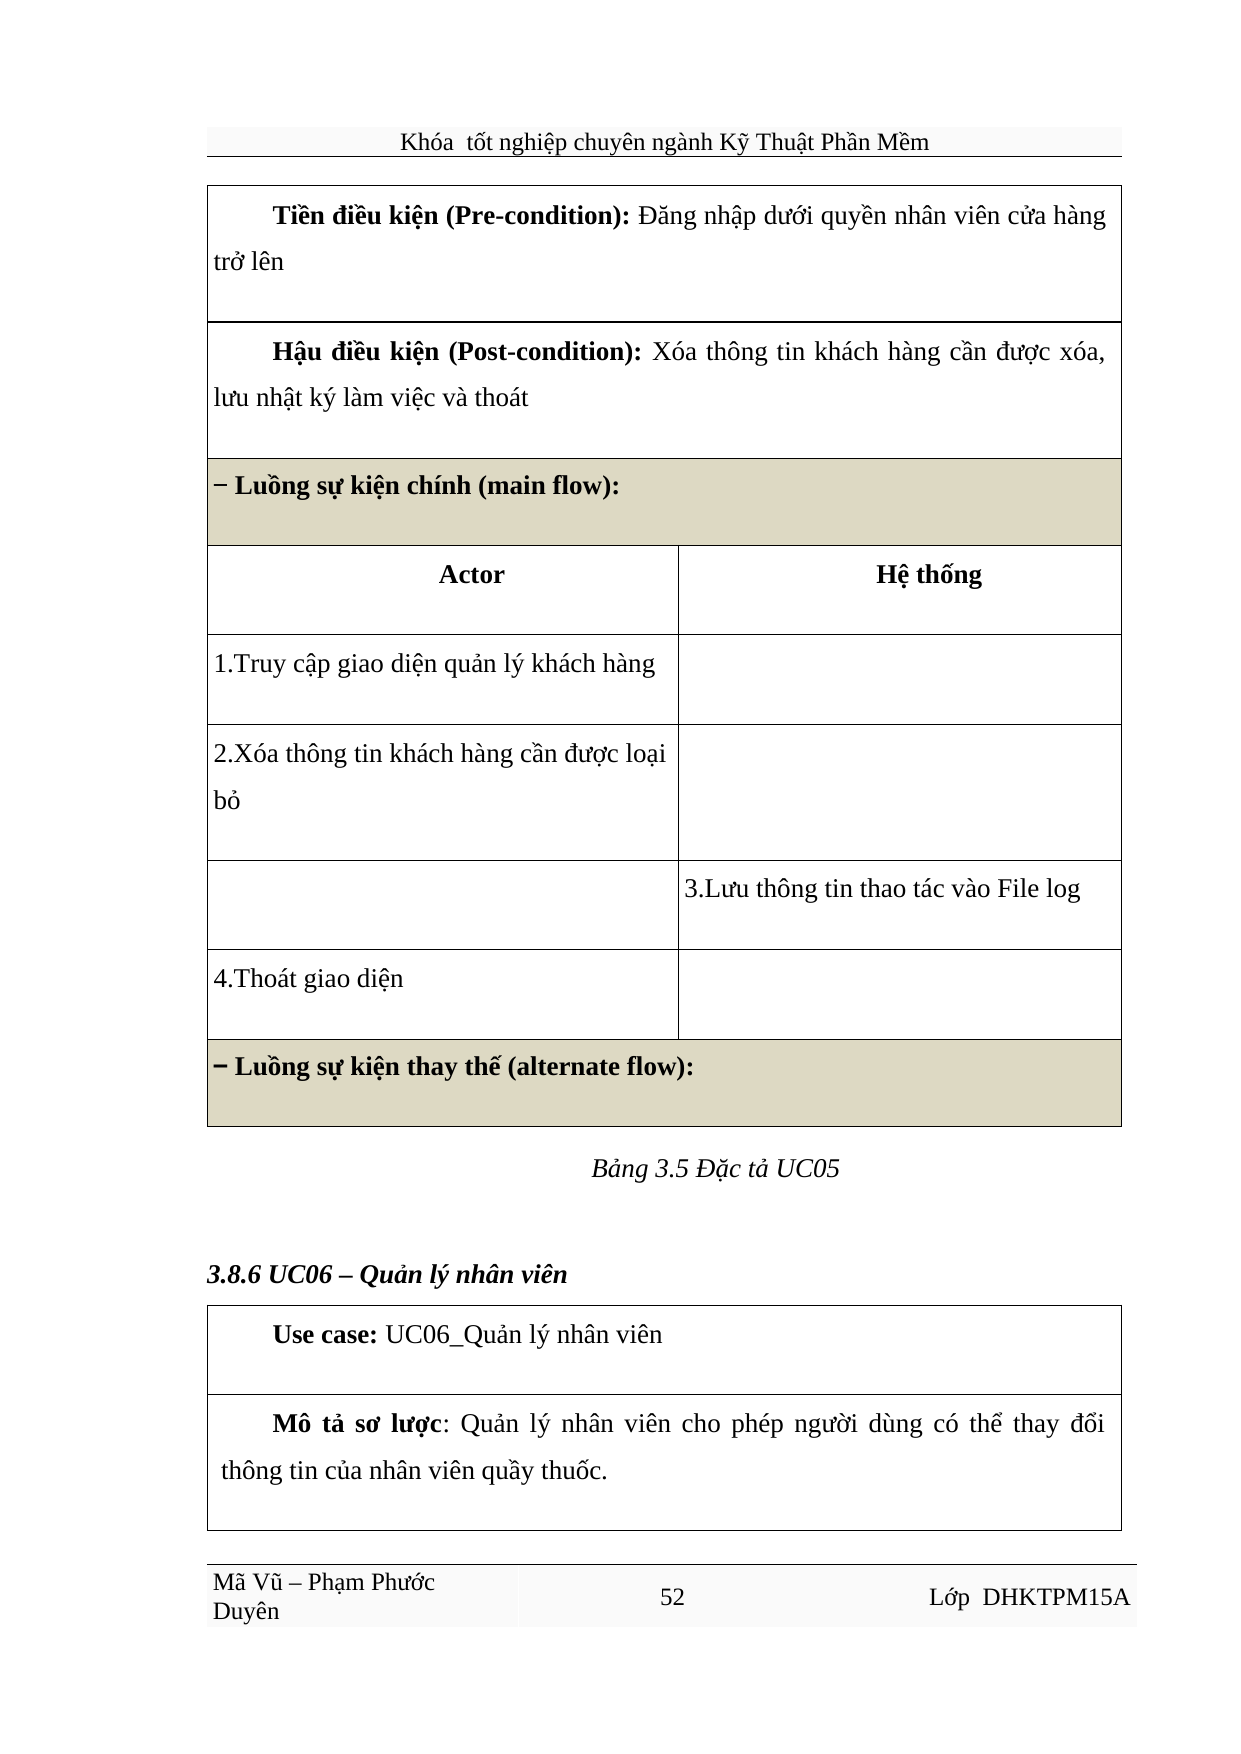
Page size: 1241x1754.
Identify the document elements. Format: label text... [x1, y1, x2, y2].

table_cell Mô tả sơ lược: Quản lý nhân viên cho phép người dùng có thể thay đổi thông tin của nhân viên quầy thuốc. [208, 1395, 1121, 1530]
table_cell Tiền điều kiện (Pre-condition): Đăng nhập dưới quyền nhân viên cửa hàng trở lên [208, 186, 1121, 321]
table_cell 4.Thoát giao diện [208, 950, 678, 1039]
table_cell [208, 861, 678, 949]
table_header Use case: UC06_Quản lý nhân viên [208, 1306, 1121, 1394]
table_cell Hệ thống [679, 546, 1121, 634]
table_cell [679, 950, 1121, 1039]
table_cell [679, 725, 1121, 860]
text Bảng 3.5 Đặc tả UC05 [312, 1152, 1122, 1183]
table_cell Hậu điều kiện (Post-condition): Xóa thông tin khách hàng cần được xóa, lưu nhật ký làm việc và thoát [208, 323, 1121, 457]
table_cell 1.Truy cập giao diện quản lý khách hàng [208, 635, 678, 724]
table_cell 3.Lưu thông tin thao tác vào File log [679, 861, 1121, 949]
table_cell Actor [208, 546, 678, 634]
table_cell [679, 635, 1121, 724]
table_cell Luồng sự kiện chính (main flow): [208, 459, 1121, 545]
table_cell 2.Xóa thông tin khách hàng cần được loại bỏ [208, 725, 678, 860]
subtitle UC06 – Quản lý nhân viên [207, 1258, 1122, 1289]
table_cell Luồng sự kiện thay thế (alternate flow): [208, 1040, 1121, 1126]
